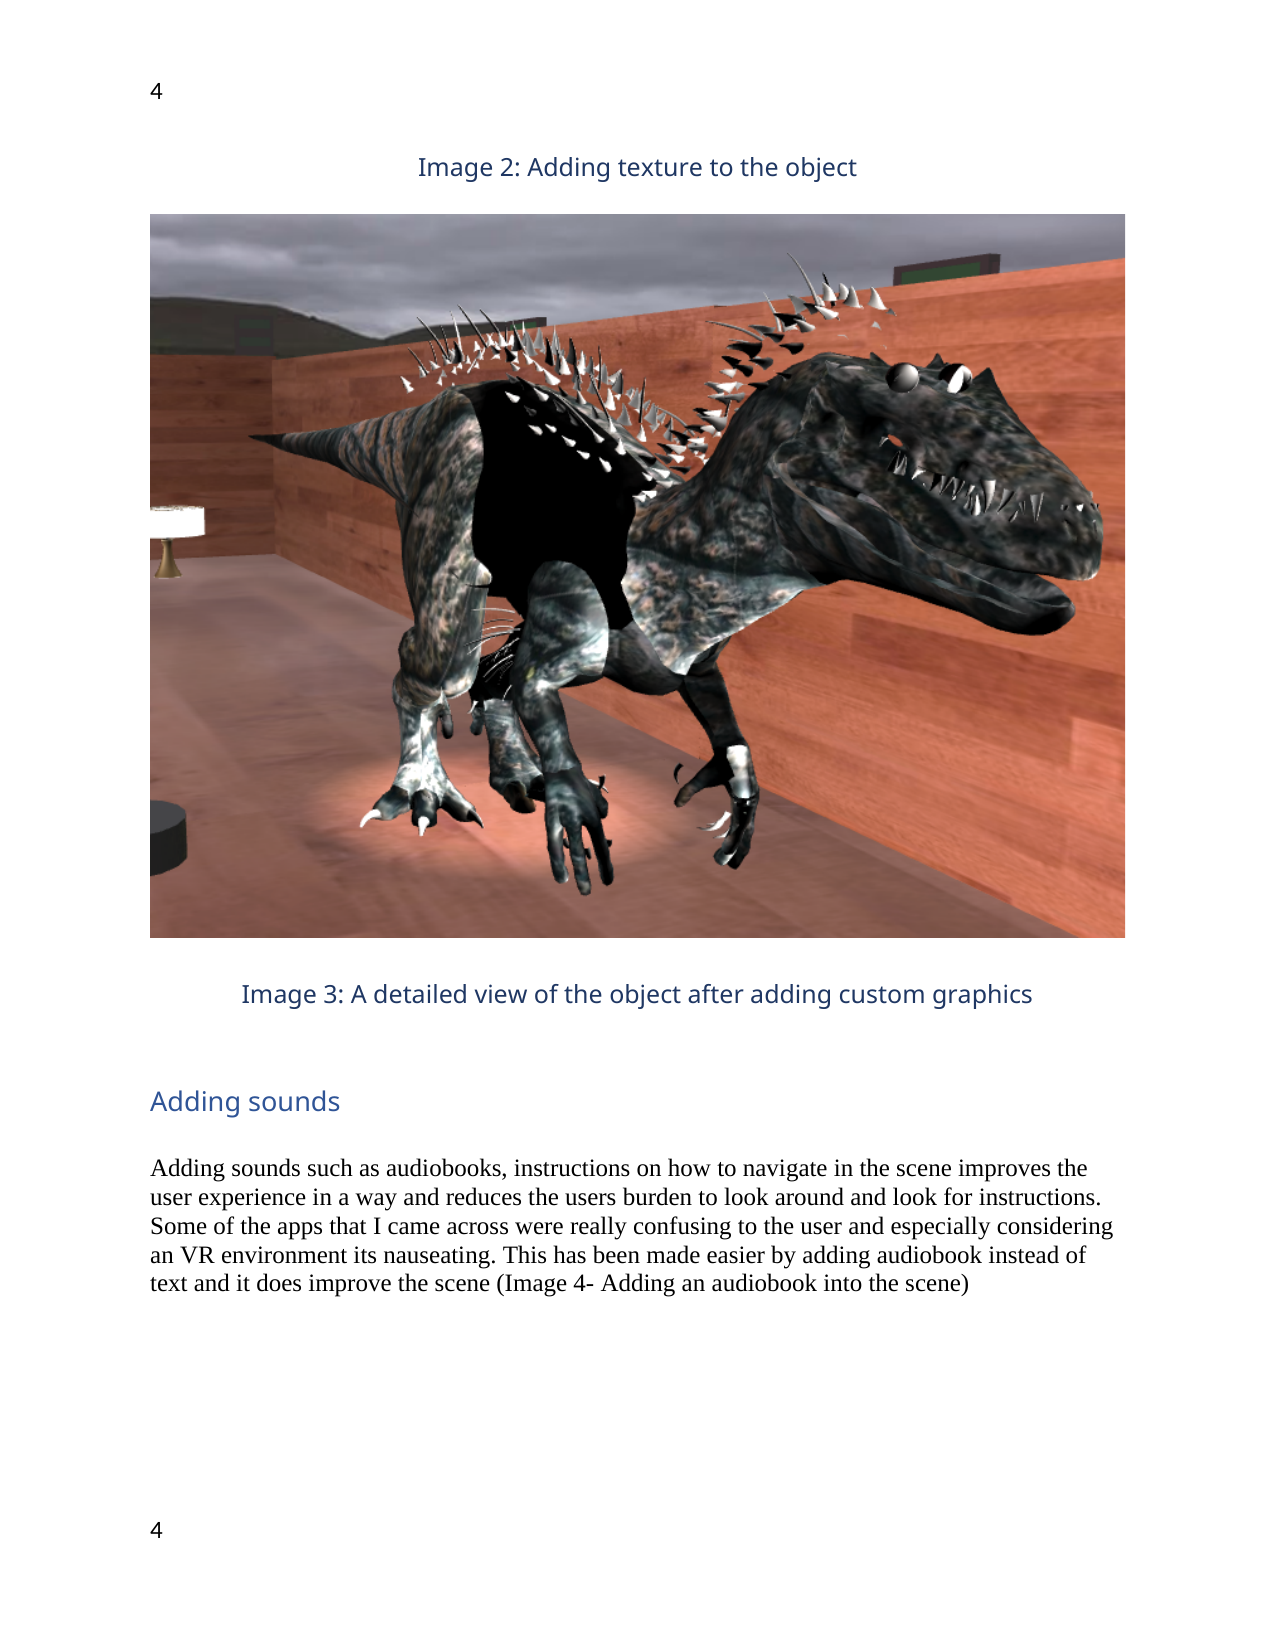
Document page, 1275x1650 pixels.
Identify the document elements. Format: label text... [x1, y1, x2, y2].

subtitle Image 2: Adding texture to the object [150, 150, 1125, 184]
text Adding sounds such as audiobooks, instructions on how to navigate in the scene improves the user experience in a way and reduces the users burden to look around and look for instructions. Some of the apps that I came across were really confusing to the user and especially considering an VR environment its nauseating. This has been made easier by adding audiobook instead of text and it does improve the scene (Image 4- Adding an audiobook into the scene) [150, 1153, 1125, 1297]
picture [150, 214, 1125, 938]
subtitle Image 3: A detailed view of the object after adding custom graphics [150, 976, 1125, 1010]
subtitle Adding sounds [150, 1083, 1125, 1119]
